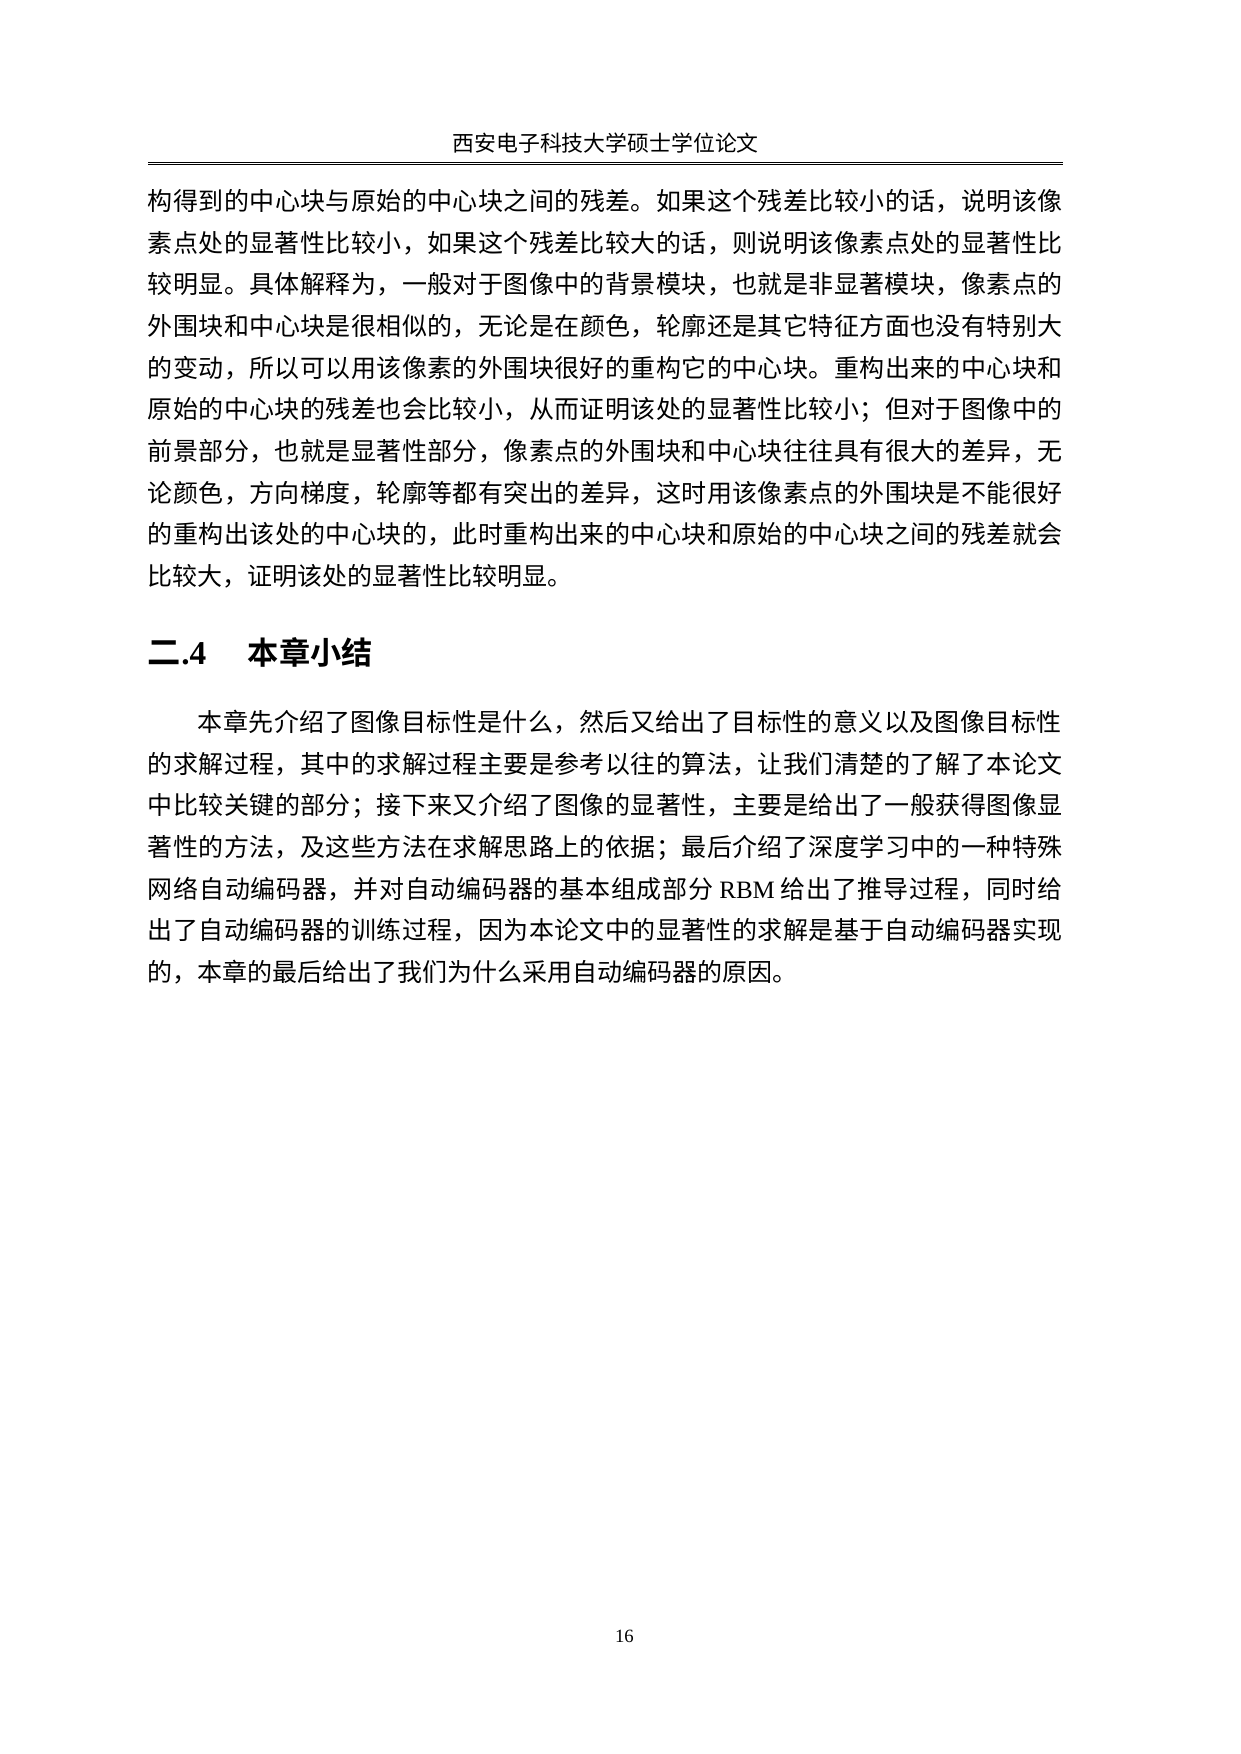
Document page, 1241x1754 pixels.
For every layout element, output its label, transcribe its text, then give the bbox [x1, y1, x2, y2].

subtitle 本章小结 [148, 631, 1063, 673]
text 本章先介绍了图像目标性是什么，然后又给出了目标性的意义以及图像目标性的求解过程，其中的求解过程主要是参考以往的算法，让我们清楚的了解了本论文中比较关键的部分；接下来又介绍了图像的显著性，主要是给出了一般获得图像显著性的方法，及这些方法在求解思路上的依据；最后介绍了深度学习中的一种特殊网络自动编码器，并对自动编码器的基本组成部分RBM给出了推导过程，同时给出了自动编码器的训练过程，因为本论文中的显著性的求解是基于自动编码器实现的，本章的最后给出了我们为什么采用自动编码器的原因。 [148, 698, 1063, 990]
